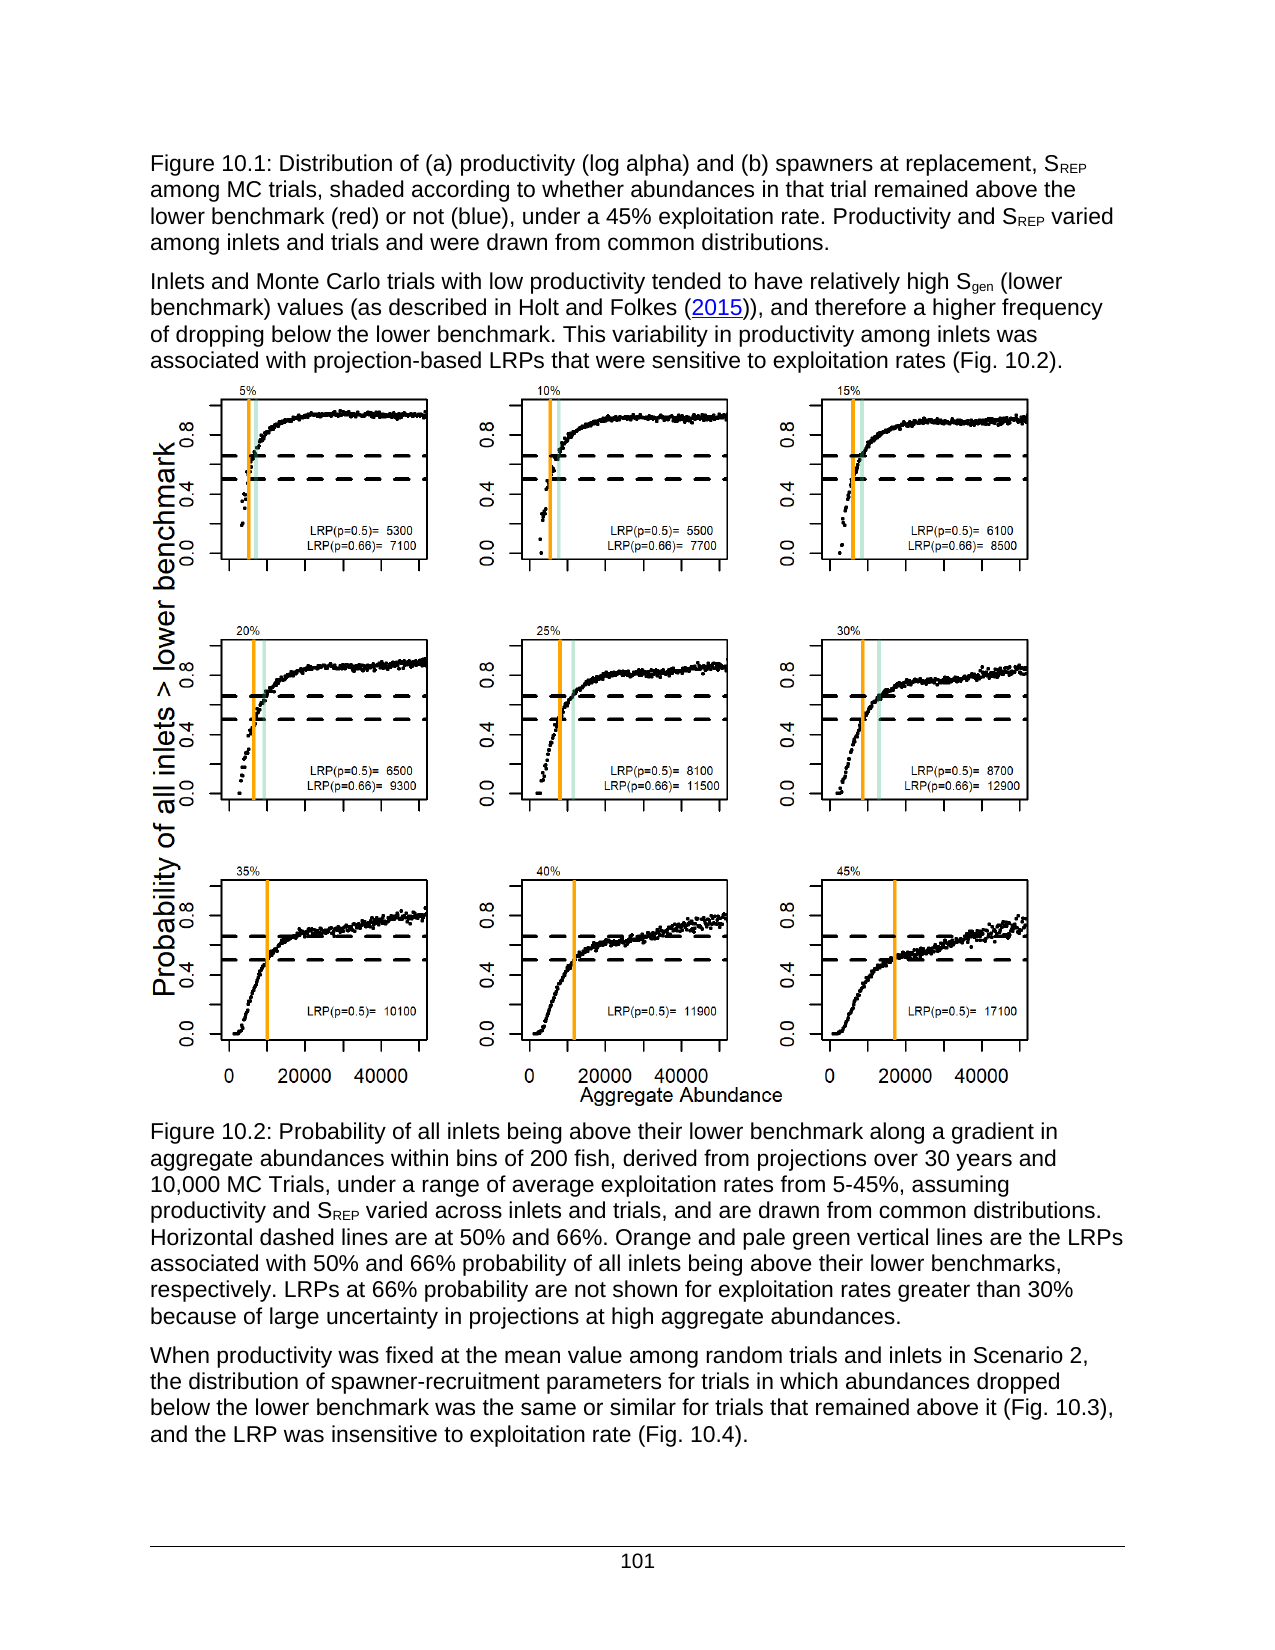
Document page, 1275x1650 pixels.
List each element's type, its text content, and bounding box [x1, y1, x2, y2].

text Inlets and Monte Carlo trials with low productivity tended to have relatively high Sgen (lower benchmark) values (as described in Holt and Folkes (2015)), and therefore a higher frequency of dropping below the lower benchmark. This variability in productivity among inlets was associated with projection-based LRPs that were sensitive to exploitation rates (Fig. 10.2). [150, 268, 1125, 373]
text Figure 10.1: Distribution of (a) productivity (log alpha) and (b) spawners at replacement, SREP among MC trials, shaded according to whether abundances in that trial remained above the lower benchmark (red) or not (blue), under a 45% exploitation rate. Productivity and SREP varied among inlets and trials and were drawn from common distributions. [150, 150, 1125, 255]
text When productivity was fixed at the mean value among random trials and inlets in Scenario 2, the distribution of spawner-recruitment parameters for trials in which abundances dropped below the lower benchmark was the same or similar for trials that remained above it (Fig. 10.3), and the LRP was insensitive to exploitation rate (Fig. 10.4). [150, 1342, 1125, 1447]
text Figure 10.2: Probability of all inlets being above their lower benchmark along a gradient in aggregate abundances within bins of 200 fish, derived from projections over 30 years and 10,000 MC Trials, under a range of average exploitation rates from 5-45%, assuming productivity and SREP varied across inlets and trials, and are drawn from common distributions. Horizontal dashed lines are at 50% and 66%. Orange and pale green vertical lines are the LRPs associated with 50% and 66% probability of all inlets being above their lower benchmarks, respectively. LRPs at 66% probability are not shown for exploitation rates greater than 30% because of large uncertainty in projections at high aggregate abundances. [150, 1118, 1125, 1329]
picture [150, 385, 1050, 1106]
